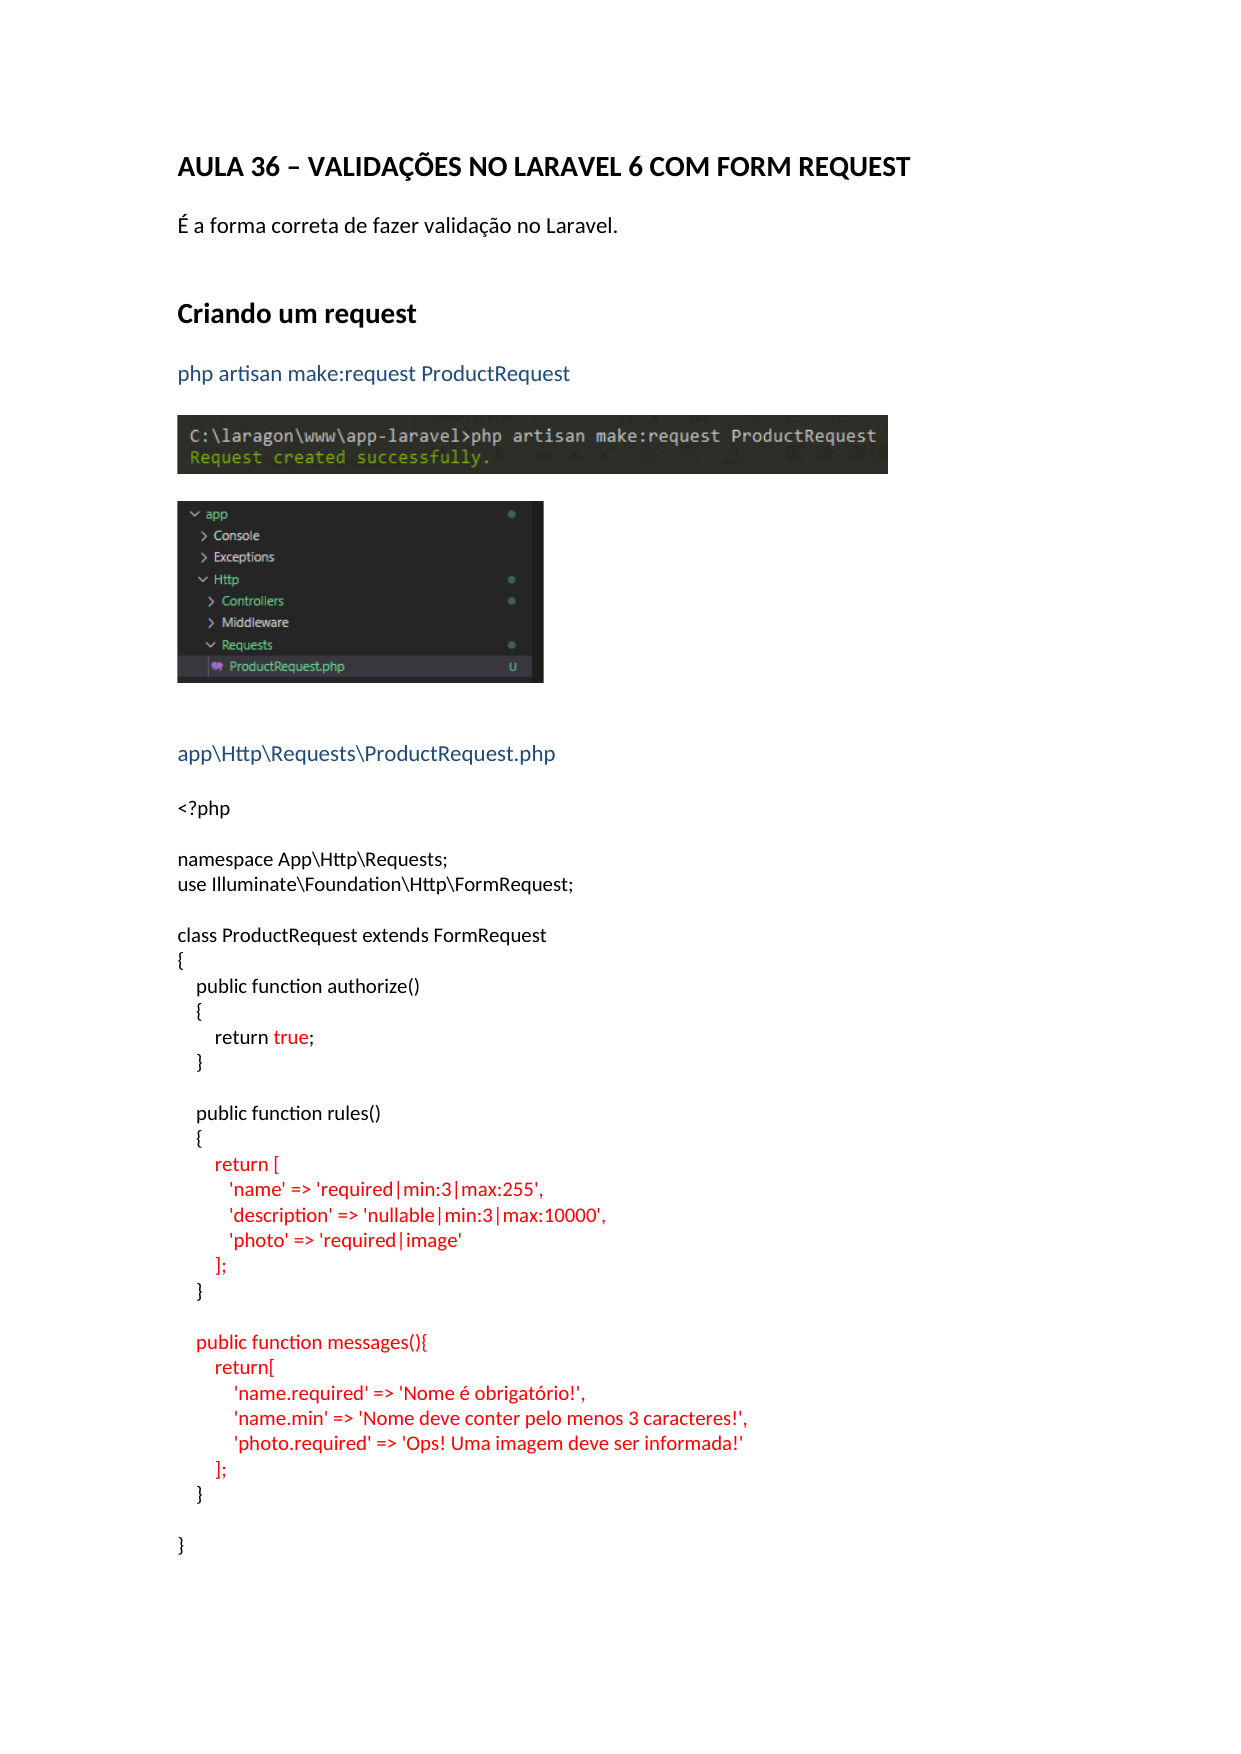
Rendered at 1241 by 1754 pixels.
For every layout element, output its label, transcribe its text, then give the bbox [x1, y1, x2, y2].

text 'name.required' => 'Nome é obrigatório!', [177, 1380, 1063, 1405]
picture [177, 501, 544, 683]
text return true; [177, 1024, 1063, 1049]
text <?php [177, 795, 1063, 821]
text 'description' => 'nullable|min:3|max:10000', [177, 1202, 1063, 1227]
text 'name' => 'required|min:3|max:255', [177, 1176, 1063, 1202]
text ]; [177, 1456, 1063, 1481]
text { [177, 948, 1063, 973]
text { [177, 998, 1063, 1024]
text 'photo.required' => 'Ops! Uma imagem deve ser informada!' [177, 1431, 1063, 1456]
text } [177, 1049, 1063, 1075]
text { [177, 1126, 1063, 1151]
text public function messages(){ [177, 1329, 1063, 1354]
text public function authorize() [177, 973, 1063, 998]
text class ProductRequest extends FormRequest [177, 922, 1063, 948]
picture [177, 415, 888, 474]
text public function rules() [177, 1100, 1063, 1126]
text É a forma correta de fazer validação no Laravel. [177, 211, 1063, 239]
text ]; [177, 1253, 1063, 1278]
subtitle Aula 36 – Validações no Laravel 6 com Form Request [177, 148, 1063, 183]
text use Illuminate\Foundation\Http\FormRequest; [177, 871, 1063, 897]
text } [177, 1532, 1063, 1558]
text 'name.min' => 'Nome deve conter pelo menos 3 caracteres!', [177, 1405, 1063, 1431]
text return [ [177, 1151, 1063, 1176]
text } [177, 1278, 1063, 1303]
subtitle Criando um request [177, 295, 1063, 331]
text 'photo' => 'required|image' [177, 1227, 1063, 1253]
text namespace App\Http\Requests; [177, 846, 1063, 871]
text app\Http\Requests\ProductRequest.php [177, 739, 1063, 767]
text php artisan make:request ProductRequest [177, 359, 1063, 387]
text } [177, 1481, 1063, 1507]
text return[ [177, 1354, 1063, 1380]
